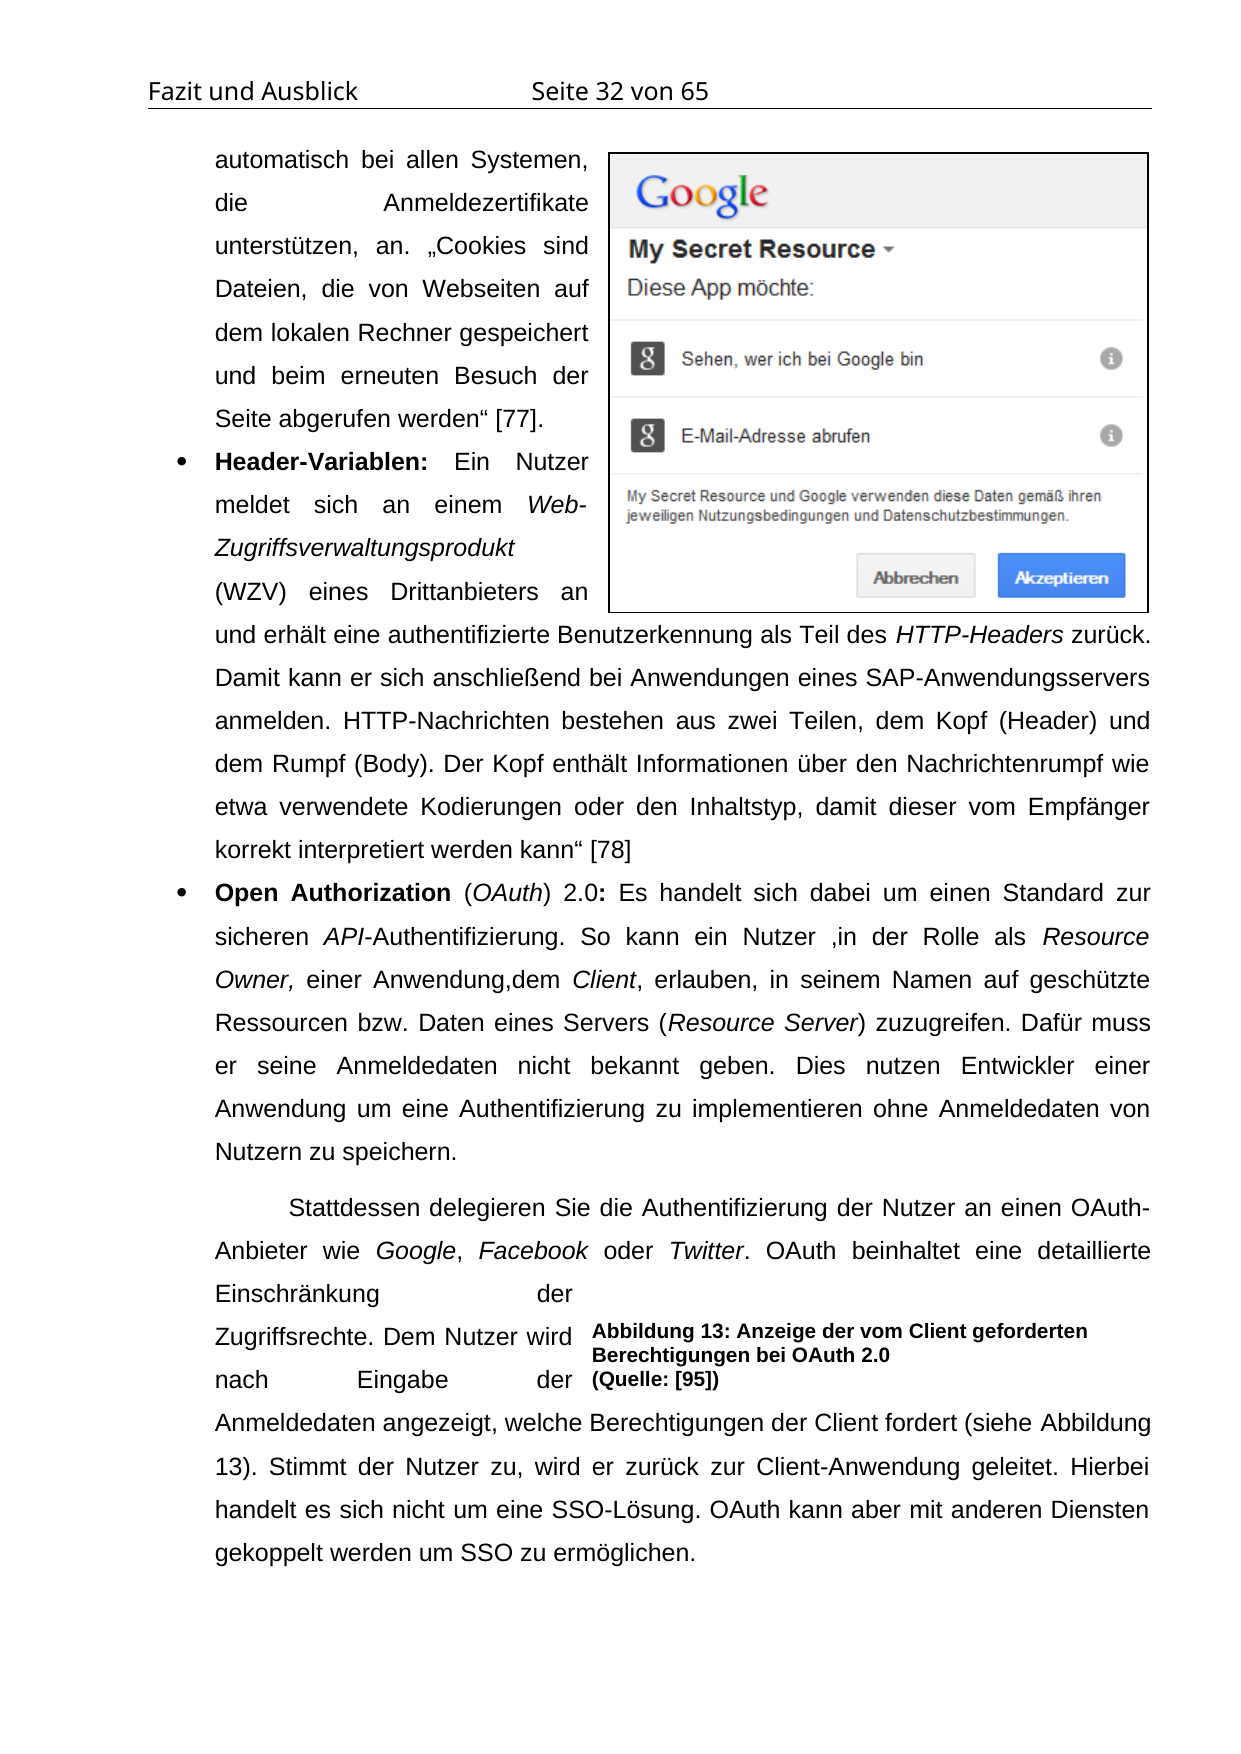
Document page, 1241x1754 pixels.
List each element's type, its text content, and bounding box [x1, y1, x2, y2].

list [177, 145, 1152, 433]
list Header-Variablen: Ein Nutzer meldet sich an einem Web-Zugriffsverwaltungsprodukt (WZV) eines Drittanbieters an und erhält eine authentifizierte Benutzerkennung als Teil des HTTP-Headers zurück. Damit kann er sich anschließend bei Anwendungen eines SAP-Anwendungsservers anmelden. HTTP-Nachrichten bestehen aus zwei Teilen, dem Kopf (Header) und dem Rumpf (Body). Der Kopf enthält Informationen über den Nachrichtenrumpf wie etwa verwendete Kodierungen oder den Inhaltstyp, damit dieser vom Empfänger korrekt interpretiert werden kann“ [177, 447, 1152, 864]
picture [610, 154, 1147, 612]
list Stattdessen delegieren Sie die Authentifizierung der Nutzer an einen OAuth-Anbieter wie Google, Facebook oder Twitter. OAuth beinhaltet eine detaillierte Einschränkung der Zugriffsrechte. Dem Nutzer wird nach Eingabe der Anmeldedaten angezeigt, welche Berechtigungen der Client fordert (siehe Abbildung 13). Stimmt der Nutzer zu, wird er zurück zur Client-Anwendung geleitet. Hierbei handelt es sich nicht um eine SSO-Lösung. OAuth kann aber mit anderen Diensten gekoppelt werden um SSO zu ermöglichen. [214, 1193, 1152, 1567]
list Open Authorization (OAuth) 2.0: Es handelt sich dabei um einen Standard zur sicheren API-Authentifizierung. So kann ein Nutzer ,in der Rolle als Resource Owner, einer Anwendung,dem Client, erlauben, in seinem Namen auf geschützte Ressourcen bzw. Daten eines Servers (Resource Server) zuzugreifen. Dafür muss er seine Anmeldedaten nicht bekannt geben. Dies nutzen Entwickler einer Anwendung um eine Authentifizierung zu implementieren ohne Anmeldedaten von Nutzern zu speichern. [177, 878, 1152, 1166]
